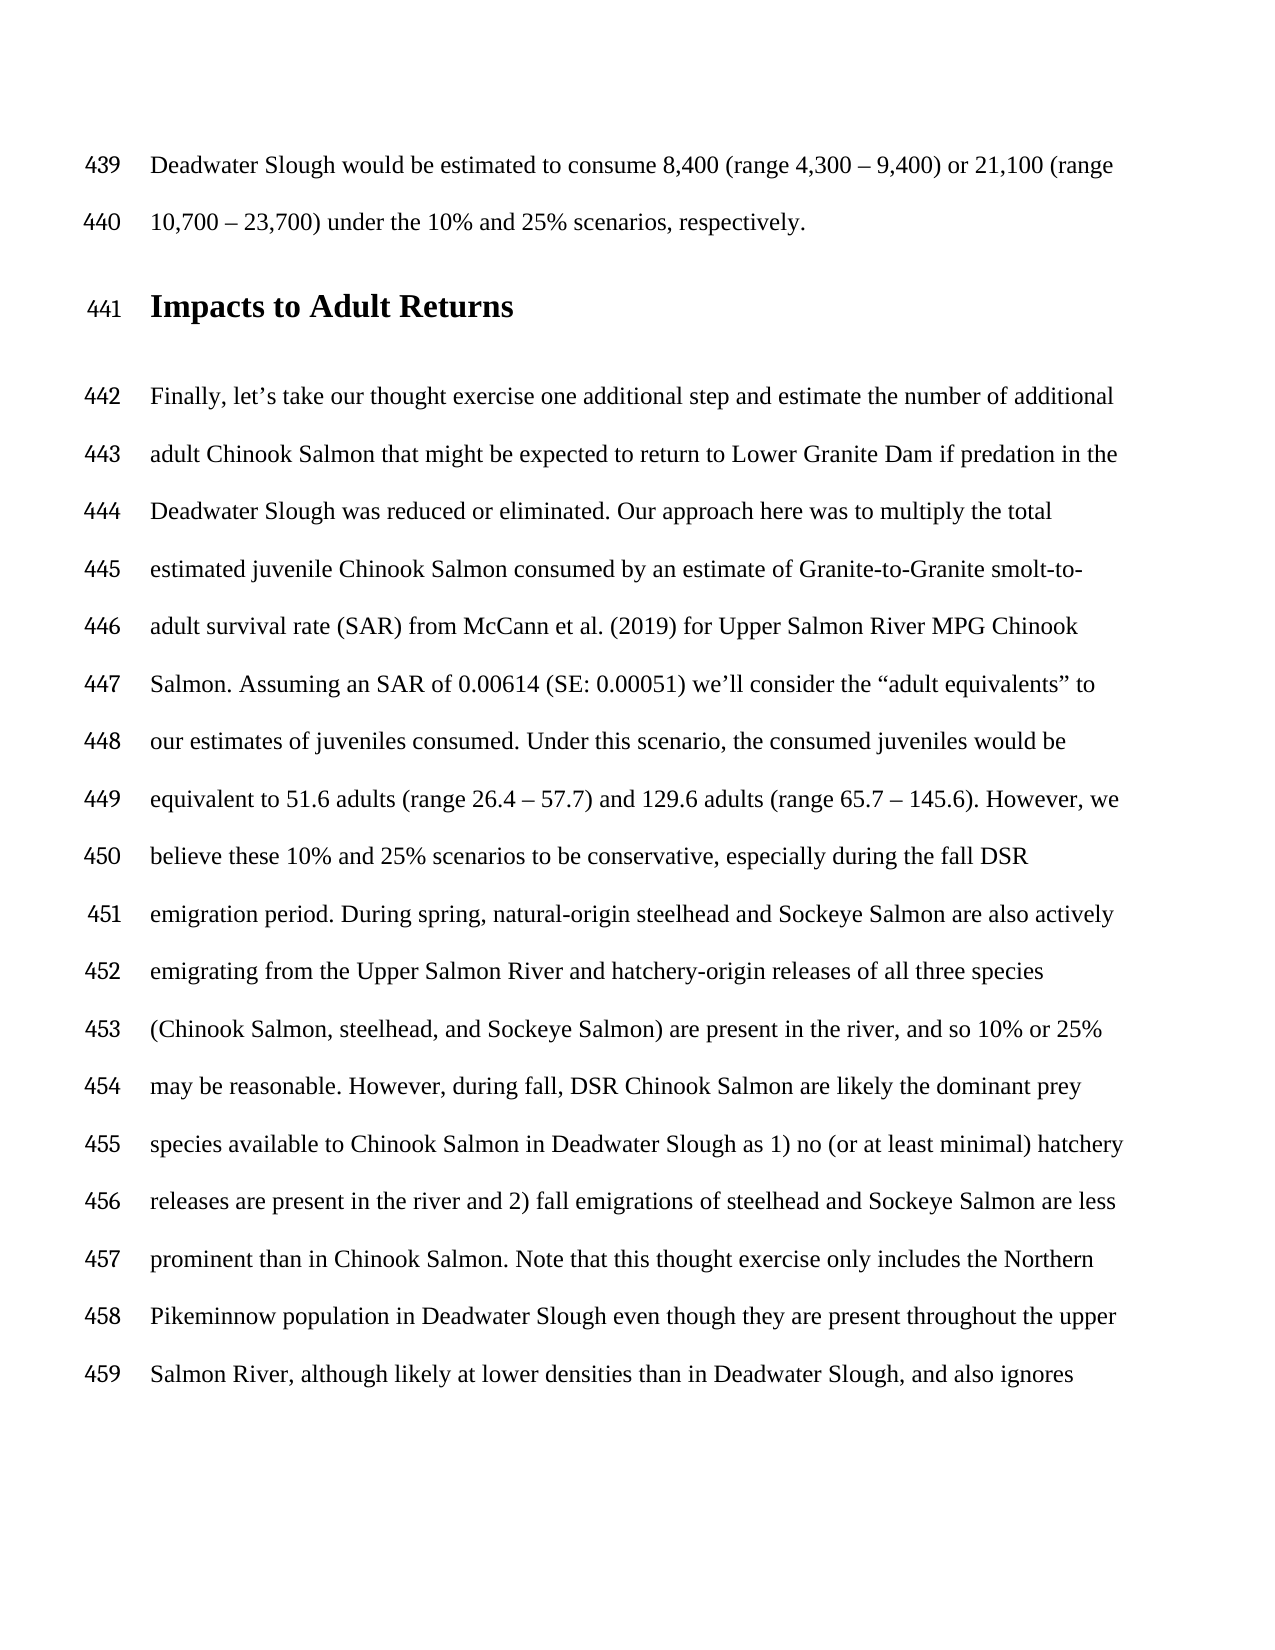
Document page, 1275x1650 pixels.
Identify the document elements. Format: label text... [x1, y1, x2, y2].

subtitle Impacts to Adult Returns [150, 286, 1125, 324]
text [150, 150, 1125, 236]
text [150, 381, 1125, 1387]
